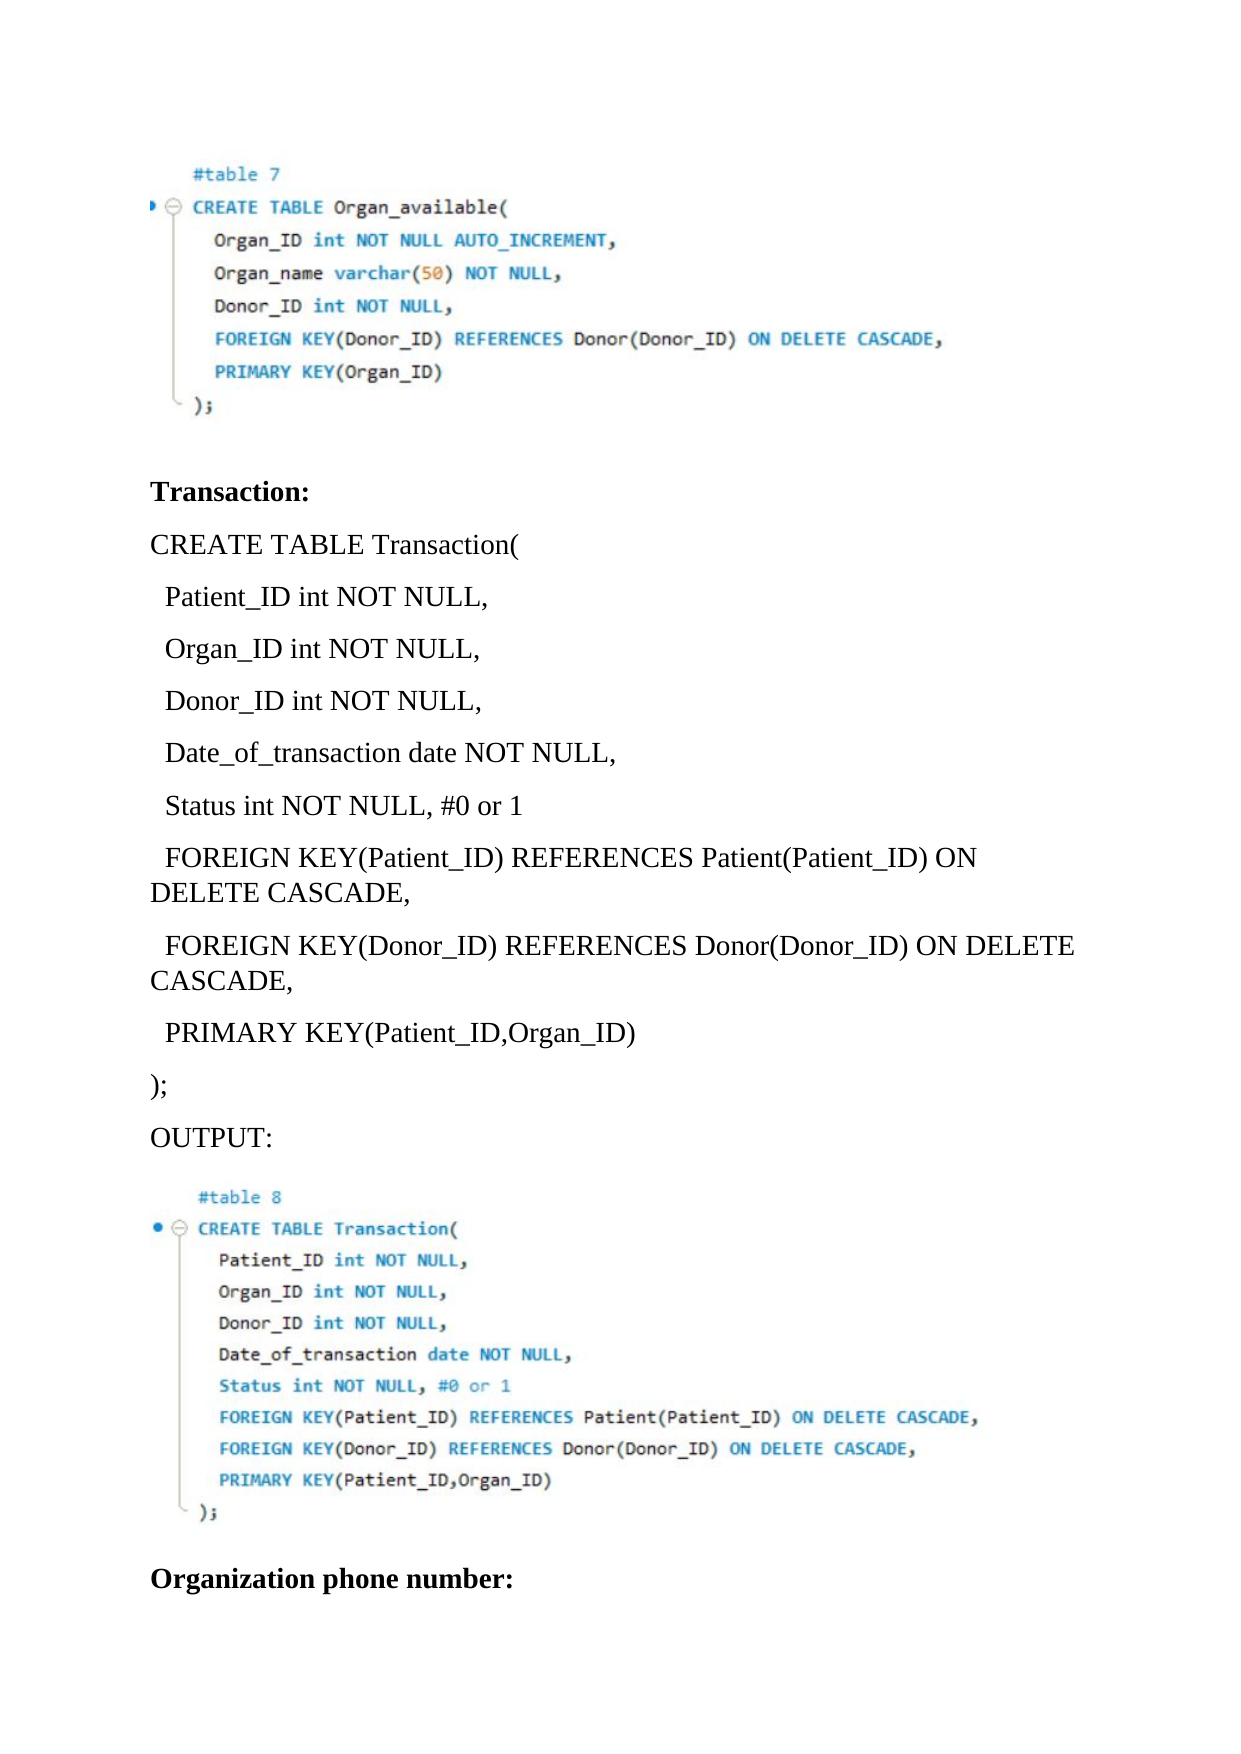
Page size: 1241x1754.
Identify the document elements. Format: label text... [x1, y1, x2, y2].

text OUTPUT: [150, 1120, 1090, 1153]
text CREATE TABLE Transaction( [150, 527, 1090, 560]
text Organ_ID int NOT NULL, [150, 631, 1090, 665]
text Date_of_transaction date NOT NULL, [150, 736, 1090, 769]
text FOREIGN KEY(Patient_ID) REFERENCES Patient(Patient_ID) ON DELETE CASCADE, [150, 840, 1090, 909]
picture [150, 1171, 1090, 1544]
picture [150, 150, 1090, 457]
text FOREIGN KEY(Donor_ID) REFERENCES Donor(Donor_ID) ON DELETE CASCADE, [150, 928, 1090, 997]
text Status int NOT NULL, #0 or 1 [150, 788, 1090, 821]
text ); [150, 1067, 1090, 1101]
text Donor_ID int NOT NULL, [150, 683, 1090, 717]
text Organization phone number: [150, 1561, 1090, 1595]
text PRIMARY KEY(Patient_ID,Organ_ID) [150, 1015, 1090, 1049]
text Transaction: [150, 474, 1090, 508]
text Patient_ID int NOT NULL, [150, 579, 1090, 612]
